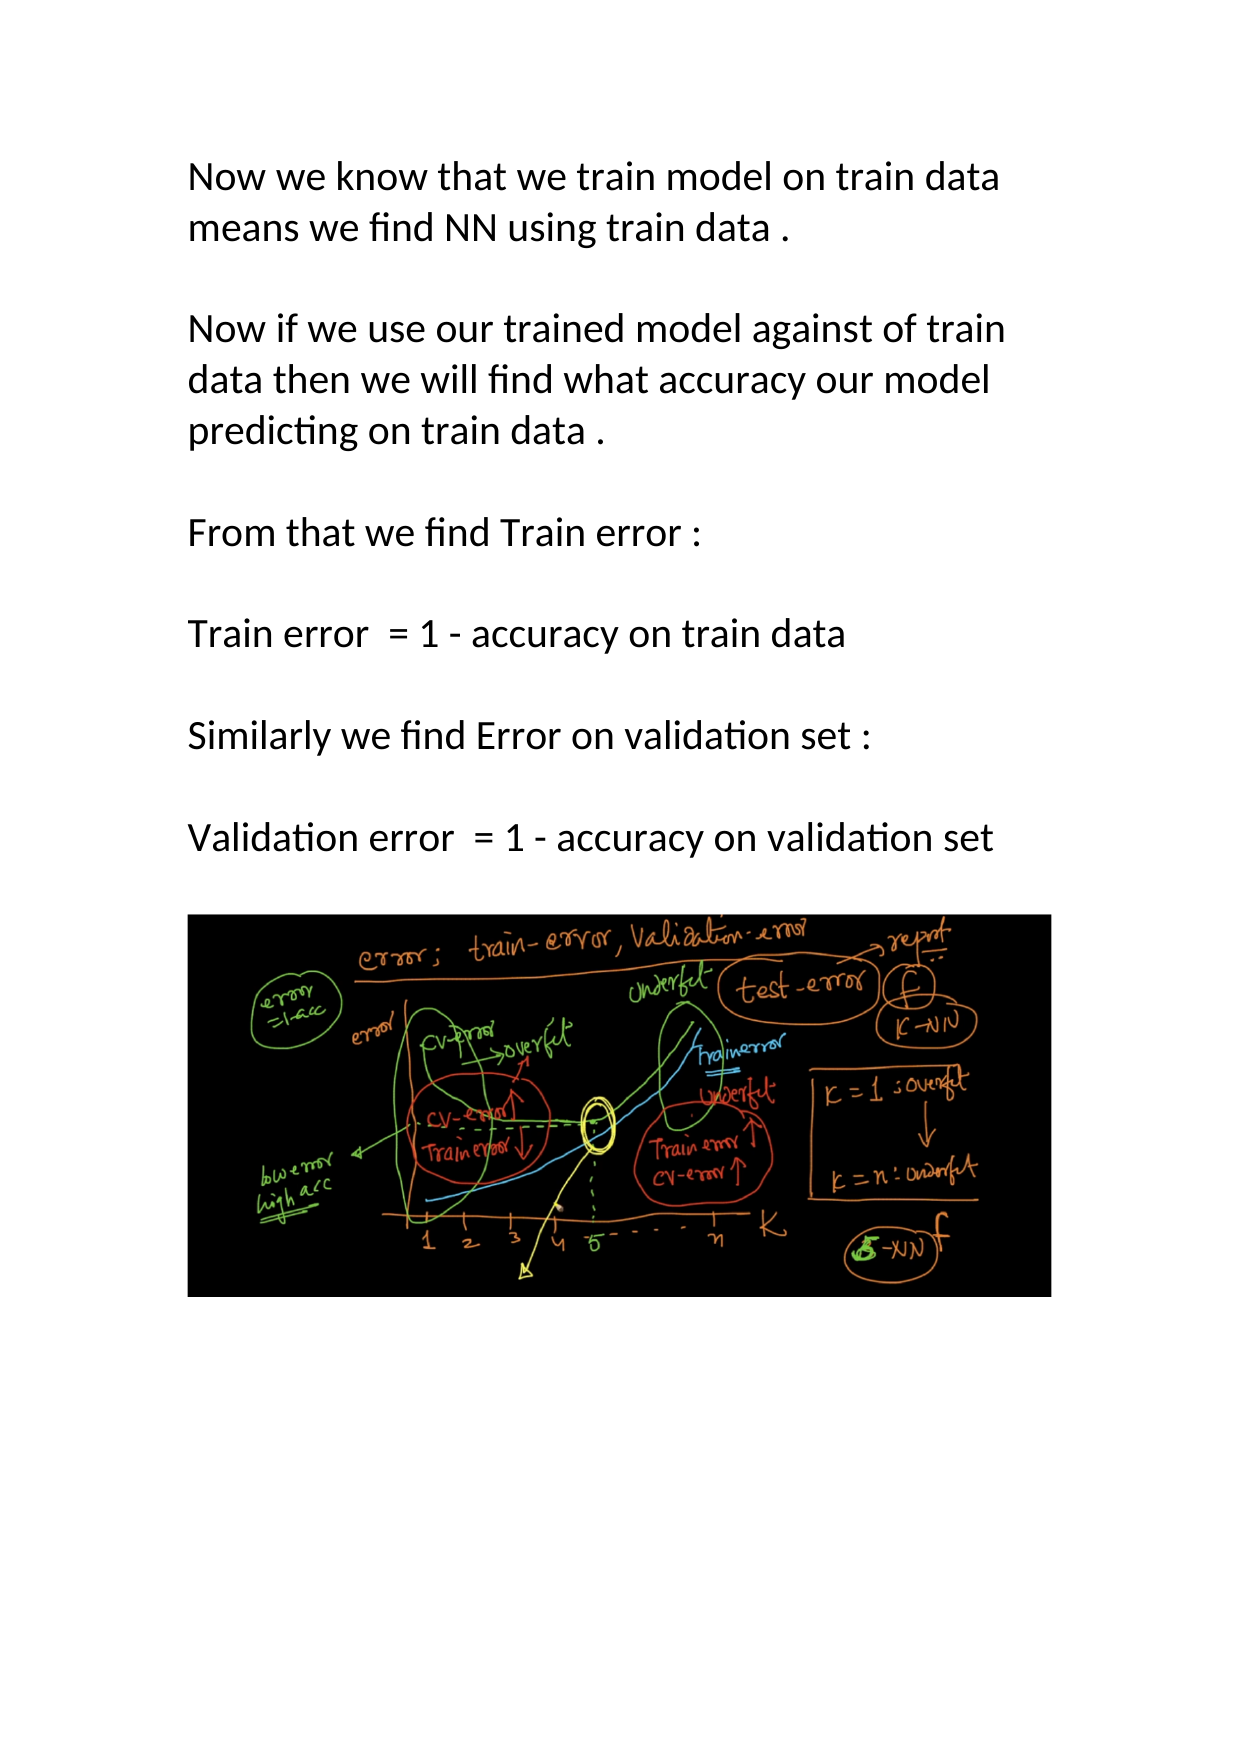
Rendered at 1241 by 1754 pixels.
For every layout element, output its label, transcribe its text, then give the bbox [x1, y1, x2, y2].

list Validation error = 1 - accuracy on validation set [187, 811, 1053, 862]
list Train error = 1 - accuracy on train data [187, 607, 1053, 658]
list From that we find Train error : [187, 506, 1053, 557]
list Now if we use our trained model against of train data then we will find what accuracy our model predicting on train data . [187, 302, 1053, 455]
picture [187, 912, 1052, 1297]
list Similarly we find Error on validation set : [187, 709, 1053, 760]
list Now we know that we train model on train data means we find NN using train data . [187, 150, 1053, 252]
